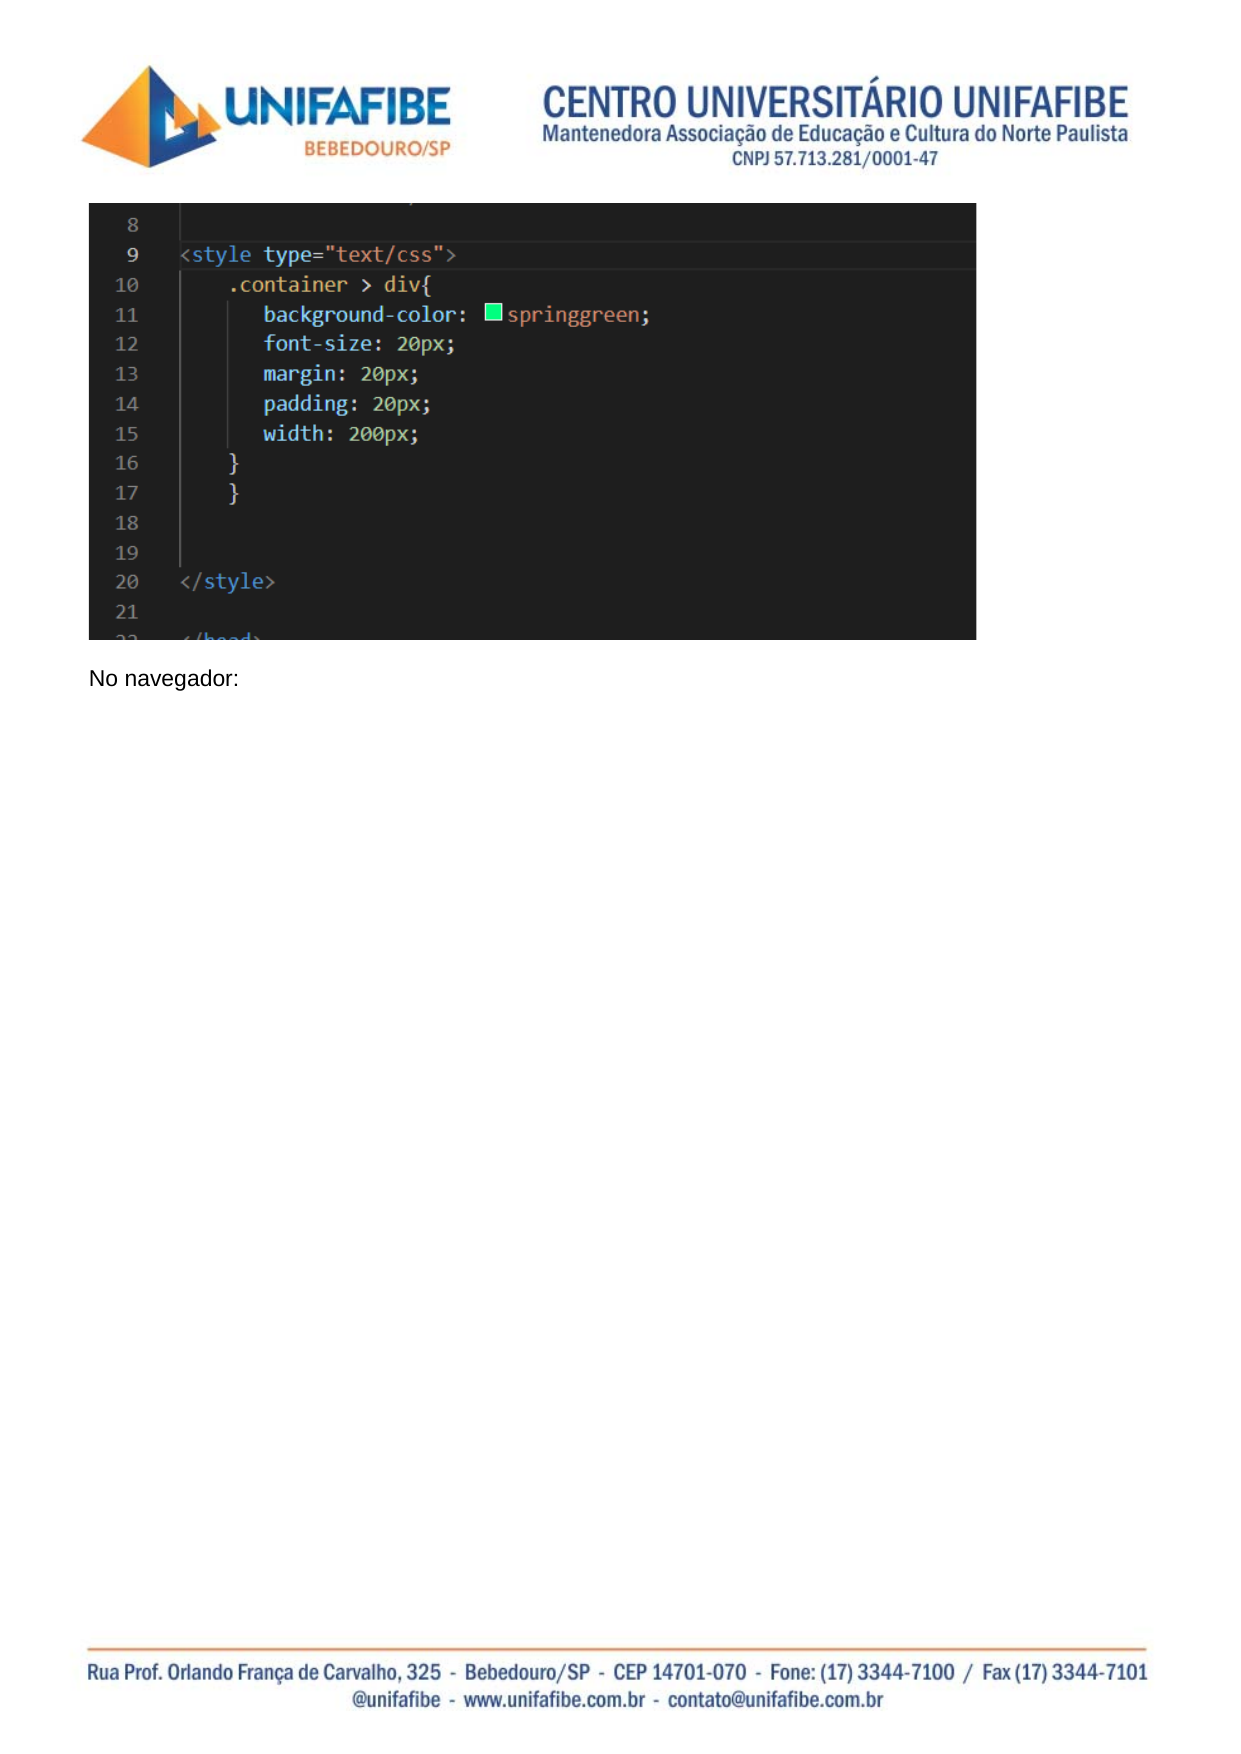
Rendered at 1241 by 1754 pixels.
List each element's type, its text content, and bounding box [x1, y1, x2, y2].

picture [88, 203, 977, 640]
picture [50, 1607, 1165, 1733]
text No navegador: [89, 665, 1152, 691]
picture [63, 55, 1147, 183]
